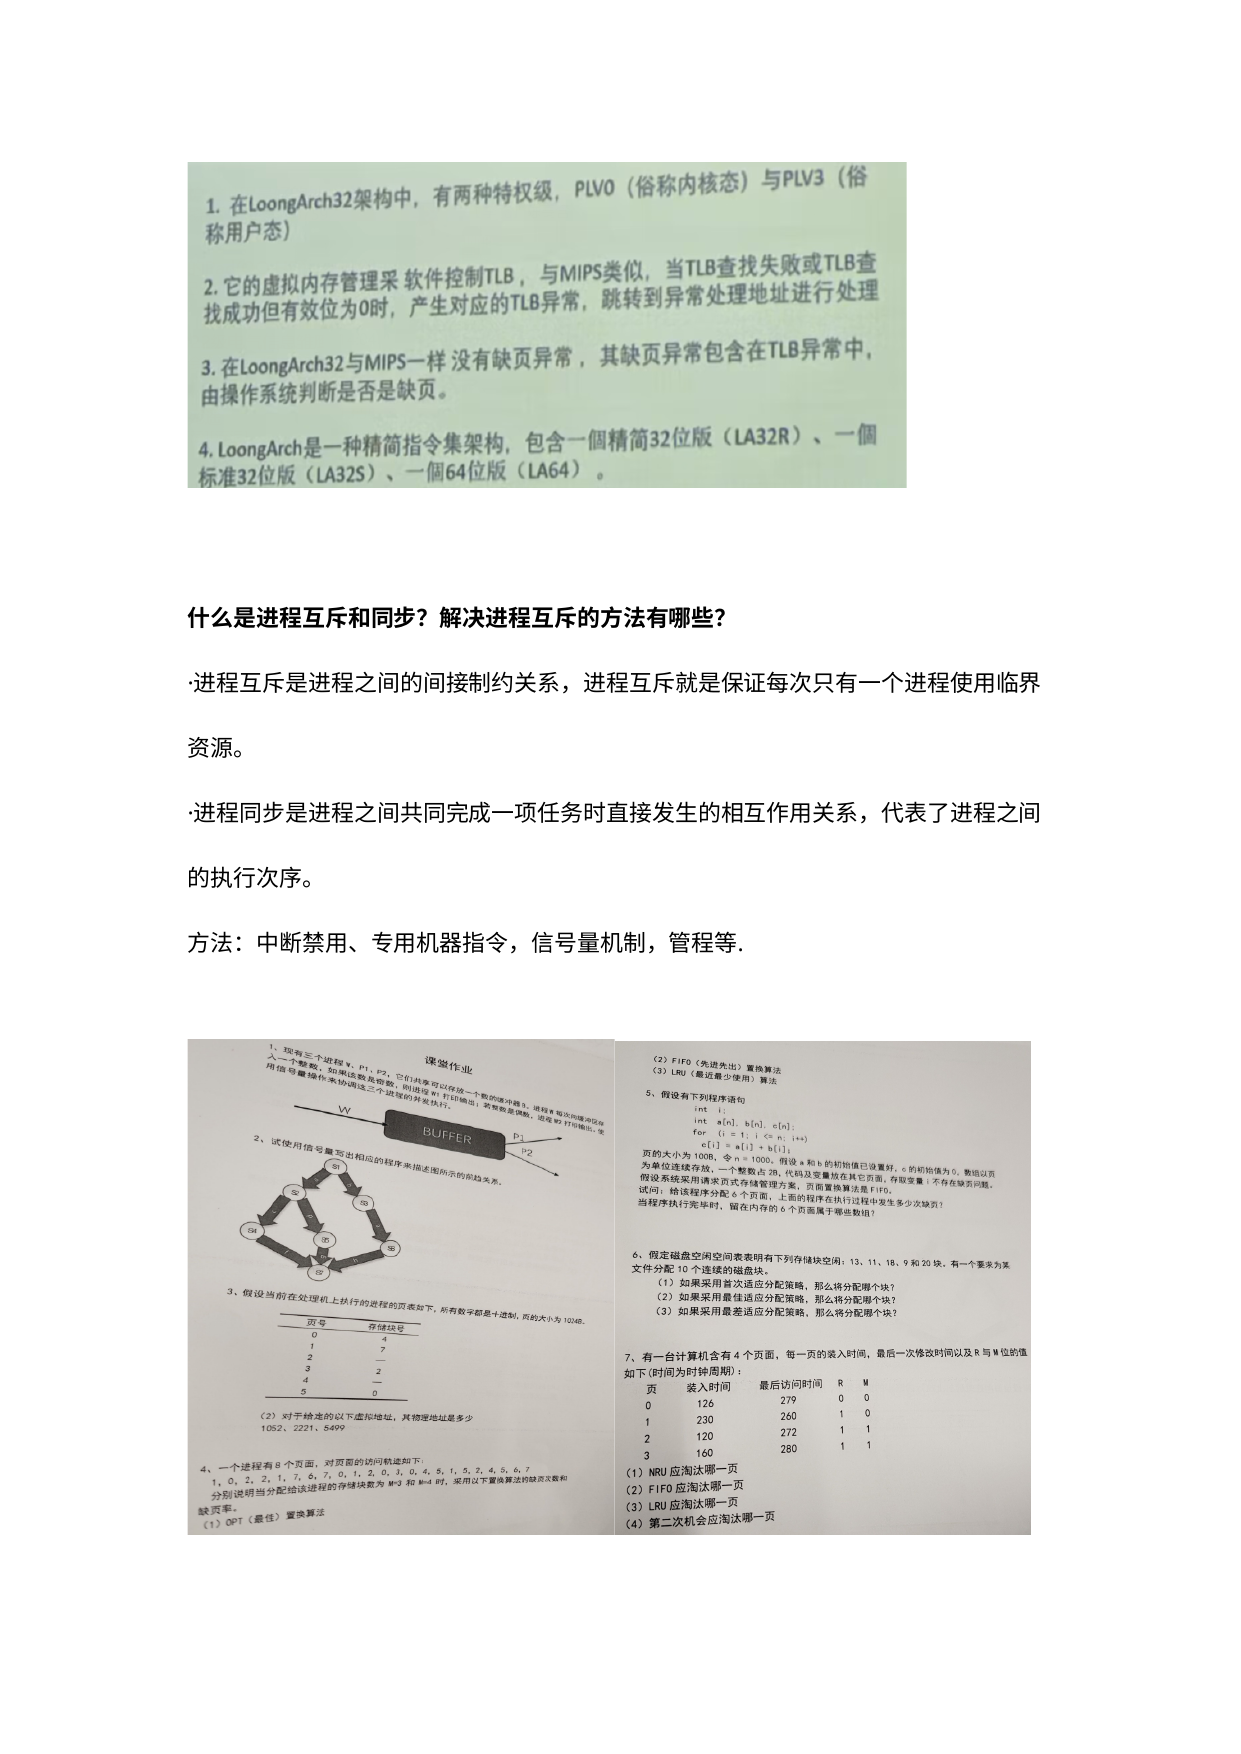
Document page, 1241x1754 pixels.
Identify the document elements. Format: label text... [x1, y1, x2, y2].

picture [187, 1039, 1031, 1535]
text 方法：中断禁用、专用机器指令，信号量机制，管程等. [187, 909, 1053, 974]
text ·进程同步是进程之间共同完成一项任务时直接发生的相互作用关系，代表了进程之间的执行次序。 [187, 779, 1053, 909]
text 什么是进程互斥和同步？解决进程互斥的方法有哪些？ [187, 584, 1053, 649]
picture [187, 162, 907, 488]
text ·进程互斥是进程之间的间接制约关系，进程互斥就是保证每次只有一个进程使用临界资源。 [187, 649, 1053, 779]
